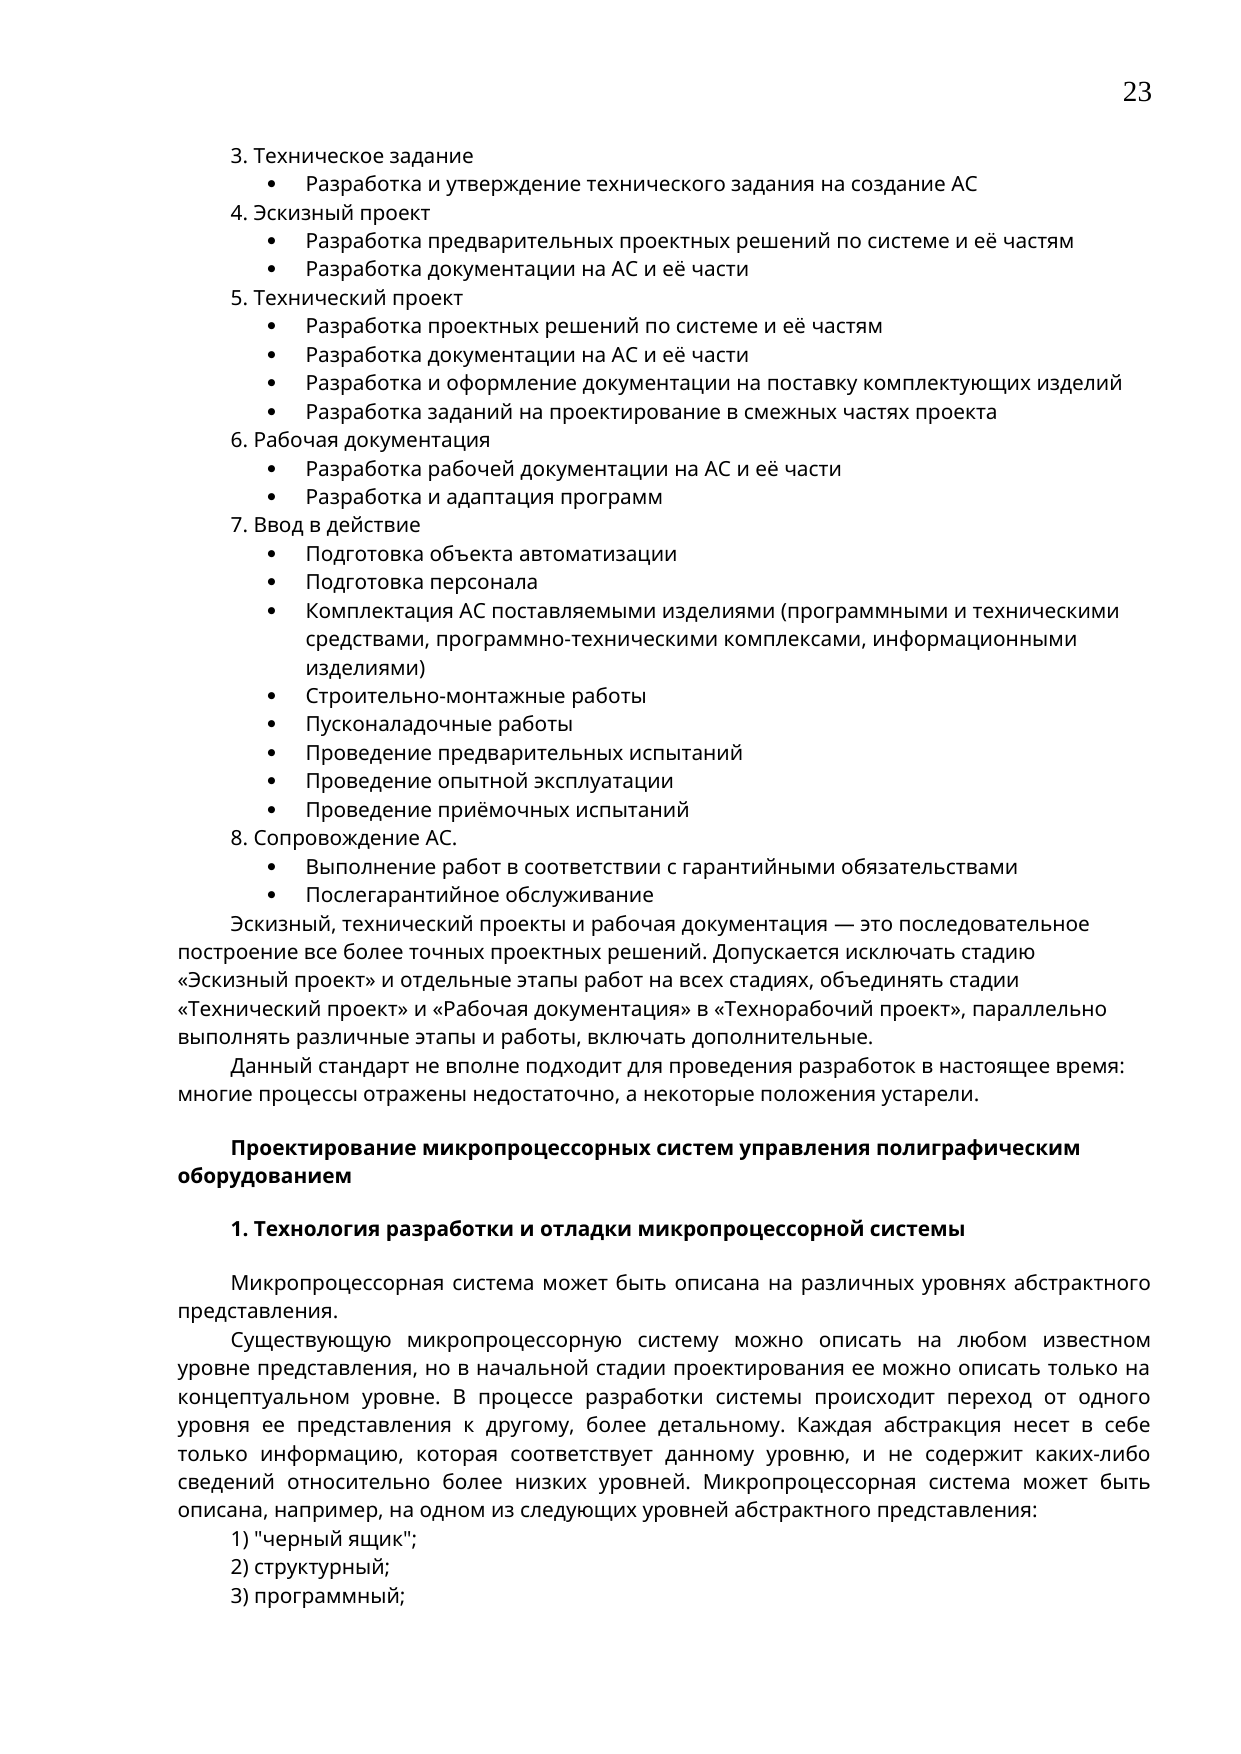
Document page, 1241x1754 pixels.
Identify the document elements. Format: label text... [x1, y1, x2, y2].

list Разработка рабочей документации на АС и её части [268, 454, 1152, 482]
list Разработка и адаптация программ [268, 482, 1152, 511]
list Выполнение работ в соответствии с гарантийными обязательствами [268, 852, 1152, 880]
text Микропроцессорная система может быть описана на различных уровнях абстрактного представления. [177, 1268, 1152, 1325]
list Разработка и утверждение технического задания на создание АС [268, 169, 1152, 198]
list Подготовка персонала [268, 567, 1152, 596]
text 3. Техническое задание [177, 141, 1152, 169]
text Эскизный, технический проекты и рабочая документация — это последовательное построение все более точных проектных решений. Допускается исключать стадию «Эскизный проект» и отдельные этапы работ на всех стадиях, объединять стадии «Технический проект» и «Рабочая документация» в «Технорабочий проект», параллельно выполнять различные этапы и работы, включать дополнительные. [177, 909, 1152, 1051]
list Послегарантийное обслуживание [268, 880, 1152, 909]
text 6. Рабочая документация [177, 425, 1152, 454]
list Разработка и оформление документации на поставку комплектующих изделий [268, 368, 1152, 397]
list Проведение опытной эксплуатации [268, 766, 1152, 795]
text 2) структурный; [177, 1552, 1152, 1581]
list Разработка заданий на проектирование в смежных частях проекта [268, 397, 1152, 425]
text 8. Сопровождение АС. [177, 823, 1152, 852]
list Пусконаладочные работы [268, 709, 1152, 738]
text 4. Эскизный проект [177, 198, 1152, 226]
list Разработка проектных решений по системе и её частям [268, 311, 1152, 340]
list Разработка документации на АС и её части [268, 254, 1152, 283]
list Разработка предварительных проектных решений по системе и её частям [268, 226, 1152, 254]
text Существующую микропроцессорную систему можно описать на любом известном уровне представления, но в начальной стадии проектирования ее можно описать только на концептуальном уровне. В процессе разработки системы происходит переход от одного уровня ее представления к другому, более детальному. Каждая абстракция несет в себе только информацию, которая соответствует данному уровню, и не содержит каких-либо сведений относительно более низких уровней. Микропроцессорная система может быть описана, например, на одном из следующих уровней абстрактного представления: [177, 1325, 1152, 1524]
text 5. Технический проект [177, 283, 1152, 311]
text Данный стандарт не вполне подходит для проведения разработок в настоящее время: многие процессы отражены недостаточно, а некоторые положения устарели. [177, 1051, 1152, 1108]
text 7. Ввод в действие [177, 511, 1152, 539]
list Проведение приёмочных испытаний [268, 795, 1152, 823]
subtitle Проектирование микропроцессорных систем управления полиграфическим оборудованием [177, 1133, 1152, 1189]
list Разработка документации на АС и её части [268, 340, 1152, 368]
list Проведение предварительных испытаний [268, 738, 1152, 766]
text 1) "черный ящик"; [177, 1524, 1152, 1552]
list Подготовка объекта автоматизации [268, 539, 1152, 567]
text 3) программный; [177, 1581, 1152, 1609]
subtitle 1. Технология разработки и отладки микропроцессорной системы [177, 1214, 1152, 1243]
list Комплектация АС поставляемыми изделиями (программными и техническими средствами, программно-техническими комплексами, информационными изделиями) [268, 596, 1152, 681]
list Строительно-монтажные работы [268, 681, 1152, 709]
